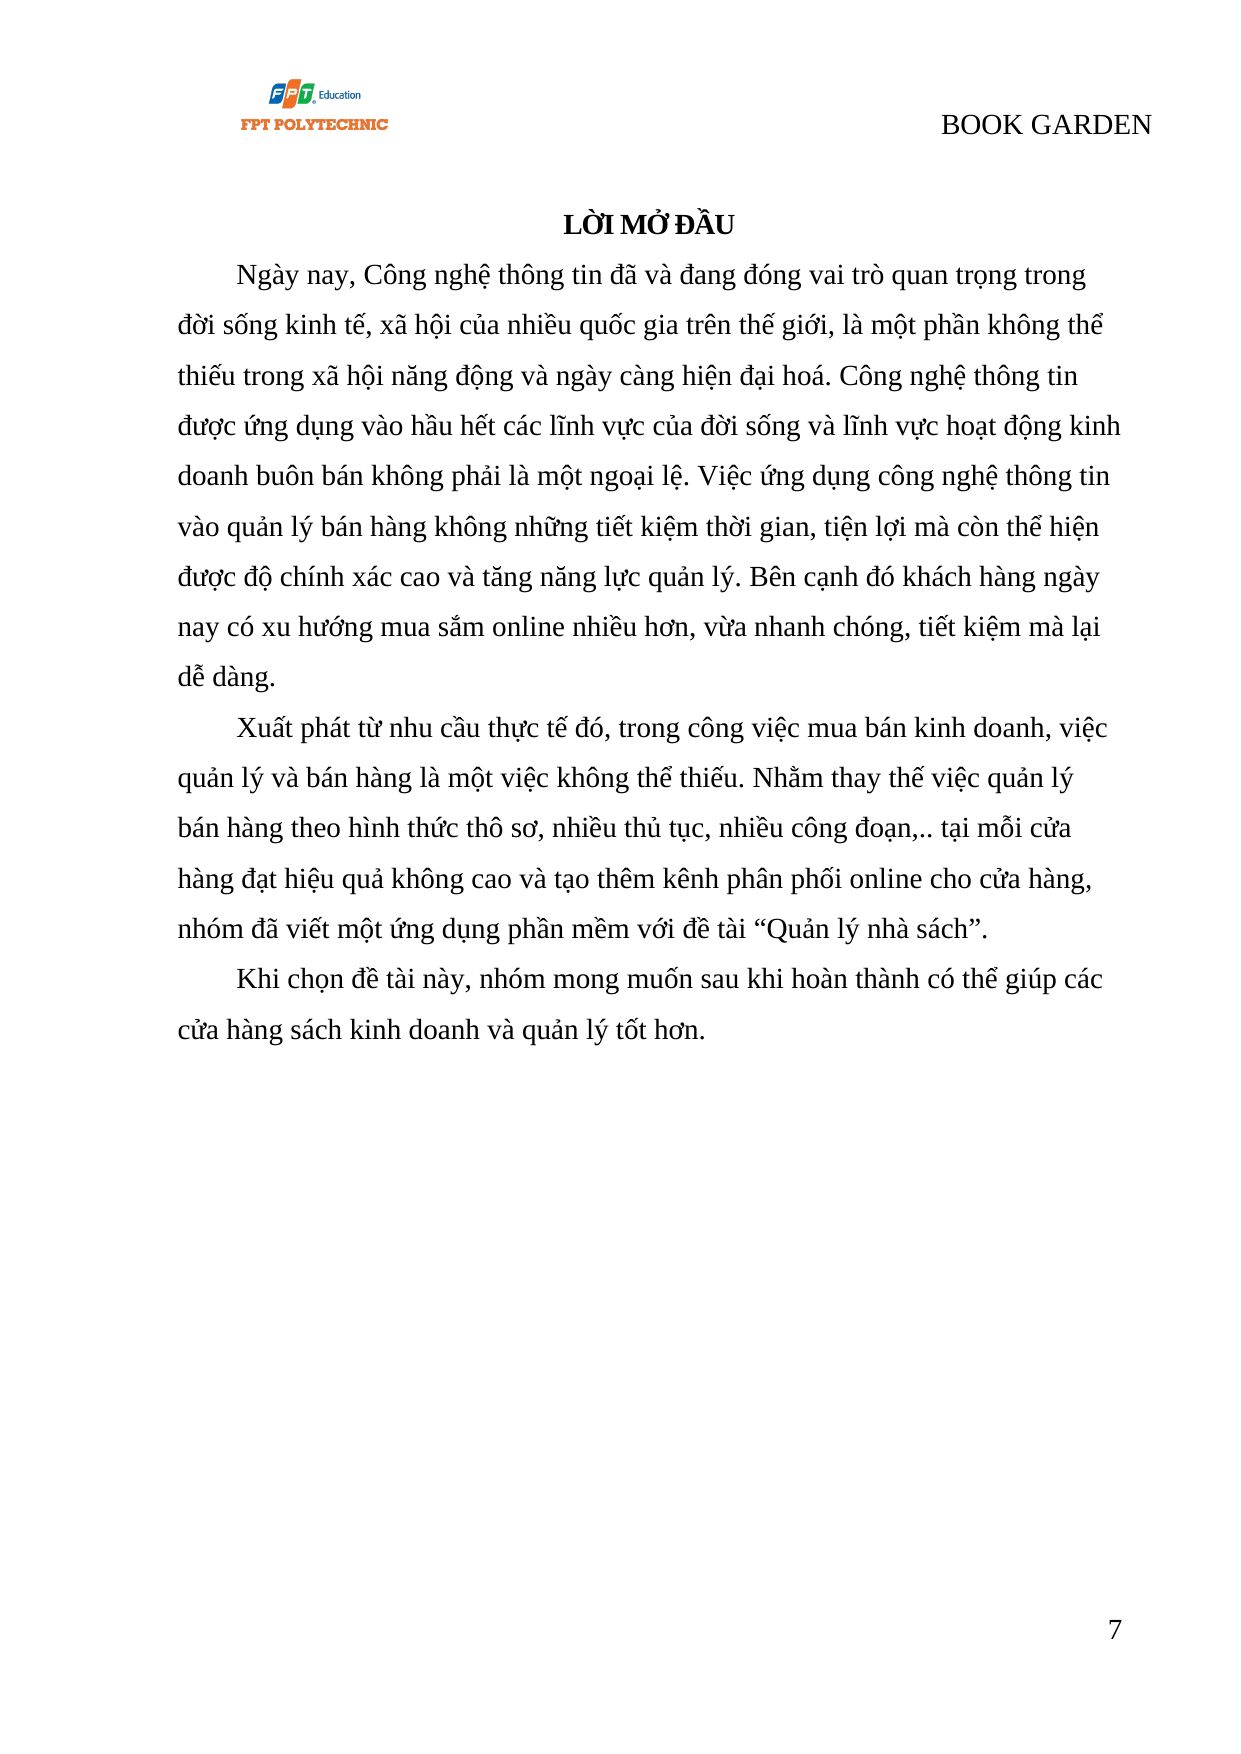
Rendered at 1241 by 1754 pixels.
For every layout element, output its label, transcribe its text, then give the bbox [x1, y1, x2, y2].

text Khi chọn đề tài này, nhóm mong muốn sau khi hoàn thành có thể giúp các cửa hàng sách kinh doanh và quản lý tốt hơn. [177, 961, 1122, 1045]
text Xuất phát từ nhu cầu thực tế đó, trong công việc mua bán kinh doanh, việc quản lý và bán hàng là một việc không thể thiếu. Nhằm thay thế việc quản lý bán hàng theo hình thức thô sơ, nhiều thủ tục, nhiều công đoạn,.. tại mỗi cửa hàng đạt hiệu quả không cao và tạo thêm kênh phân phối online cho cửa hàng, nhóm đã viết một ứng dụng phần mềm với đề tài “Quản lý nhà sách”. [177, 710, 1122, 945]
picture [236, 75, 393, 135]
text Ngày nay, Công nghệ thông tin đã và đang đóng vai trò quan trọng trong đời sống kinh tế, xã hội của nhiều quốc gia trên thế giới, là một phần không thể thiếu trong xã hội năng động và ngày càng hiện đại hoá. Công nghệ thông tin được ứng dụng vào hầu hết các lĩnh vực của đời sống và lĩnh vực hoạt động kinh doanh buôn bán không phải là một ngoại lệ. Việc ứng dụng công nghệ thông tin vào quản lý bán hàng không những tiết kiệm thời gian, tiện lợi mà còn thể hiện được độ chính xác cao và tăng năng lực quản lý. Bên cạnh đó khách hàng ngày nay có xu hướng mua sắm online nhiều hơn, vừa nhanh chóng, tiết kiệm mà lại dễ dàng. [177, 257, 1122, 693]
title LỜI MỞ ĐẦU [177, 207, 1122, 240]
